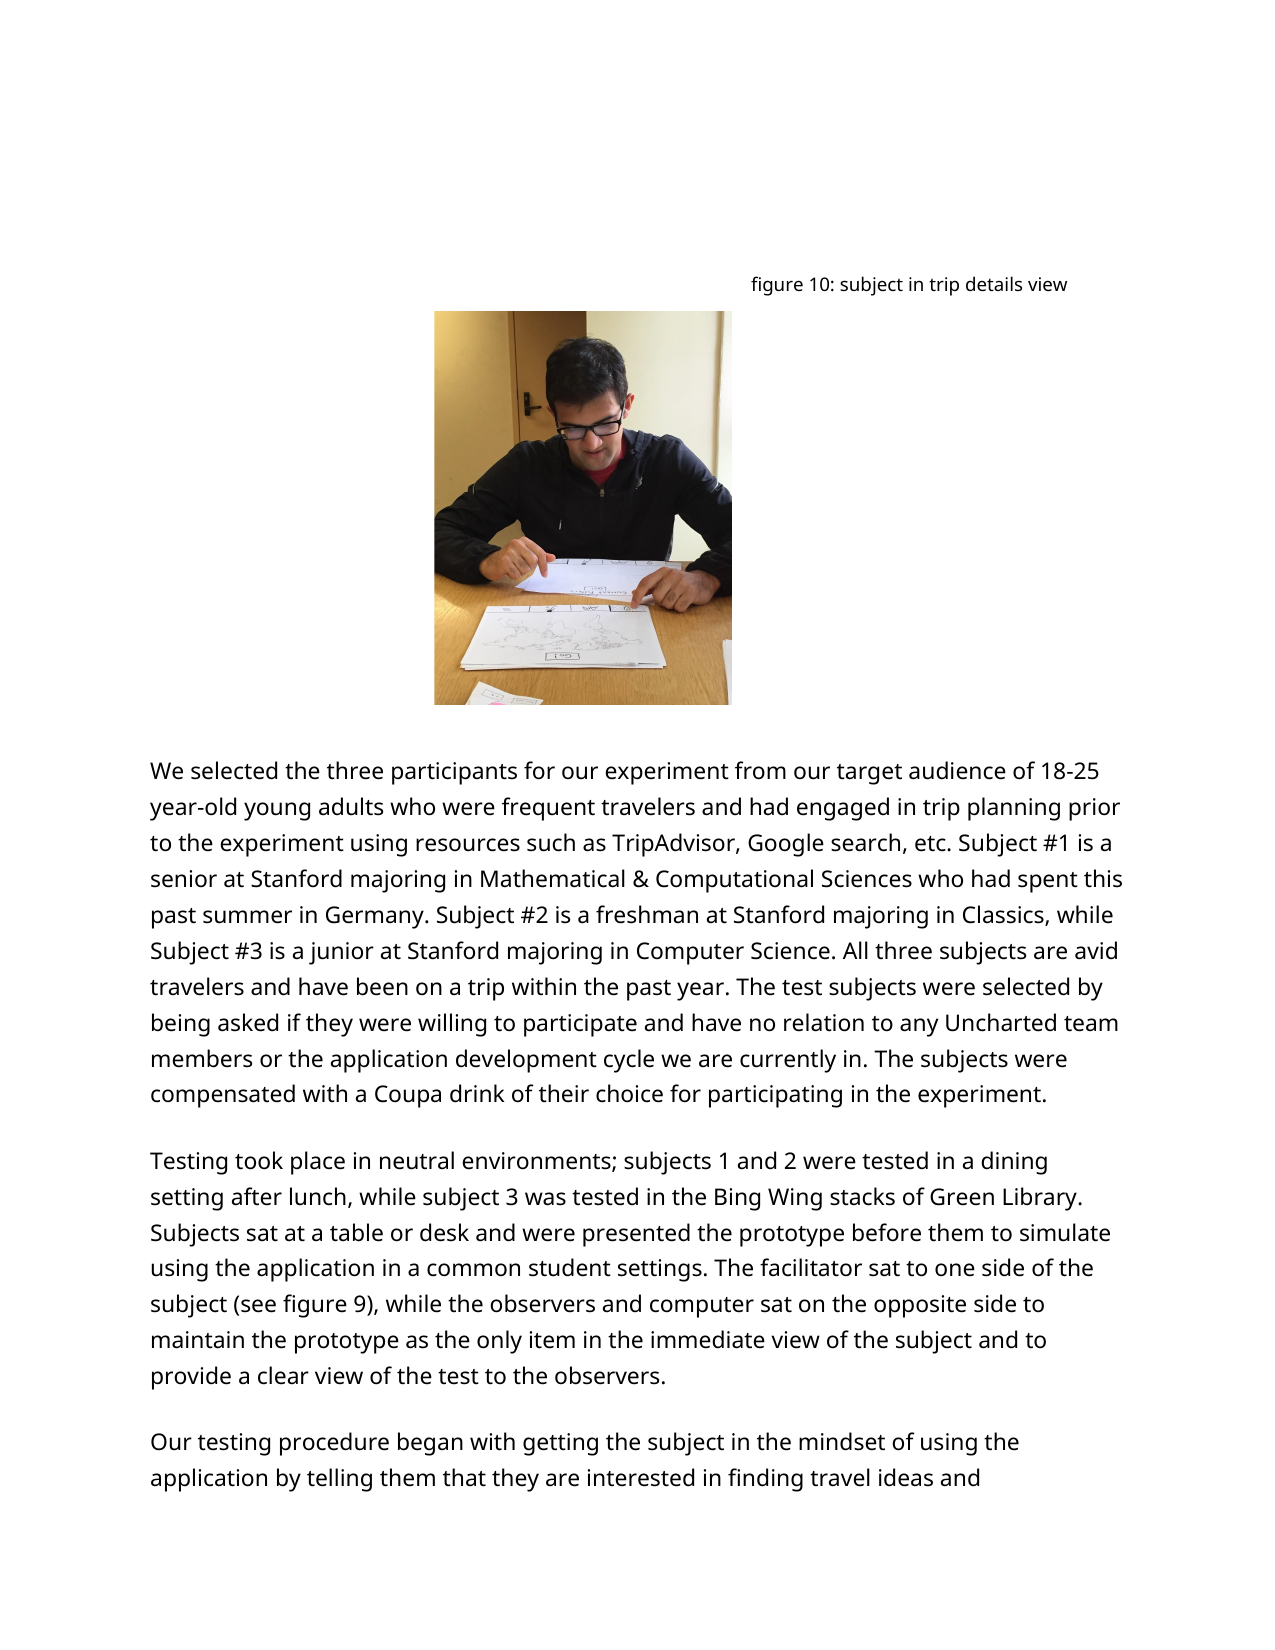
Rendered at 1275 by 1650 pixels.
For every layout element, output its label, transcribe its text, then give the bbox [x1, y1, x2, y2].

text We selected the three participants for our experiment from our target audience of 18-25 year-old young adults who were frequent travelers and had engaged in trip planning prior to the experiment using resources such as TripAdvisor, Google search, etc. Subject #1 is a senior at Stanford majoring in Mathematical & Computational Sciences who had spent this past summer in Germany. Subject #2 is a freshman at Stanford majoring in Classics, while Subject #3 is a junior at Stanford majoring in Computer Science. All three subjects are avid travelers and have been on a trip within the past year. The test subjects were selected by being asked if they were willing to participate and have no relation to any Uncharted team members or the application development cycle we are currently in. The subjects were compensated with a Coupa drink of their choice for participating in the experiment. [150, 755, 1125, 1110]
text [150, 1426, 1125, 1493]
picture [434, 311, 732, 705]
text Testing took place in neutral environments; subjects 1 and 2 were tested in a dining setting after lunch, while subject 3 was tested in the Bing Wing stacks of Green Library. Subjects sat at a table or desk and were presented the prototype before them to simulate using the application in a common student settings. The facilitator sat to one side of the subject (see figure 9), while the observers and computer sat on the opposite side to maintain the prototype as the only item in the immediate view of the subject and to provide a clear view of the test to the observers. [150, 1144, 1125, 1391]
text figure 10: subject in trip details view [375, 272, 1125, 297]
